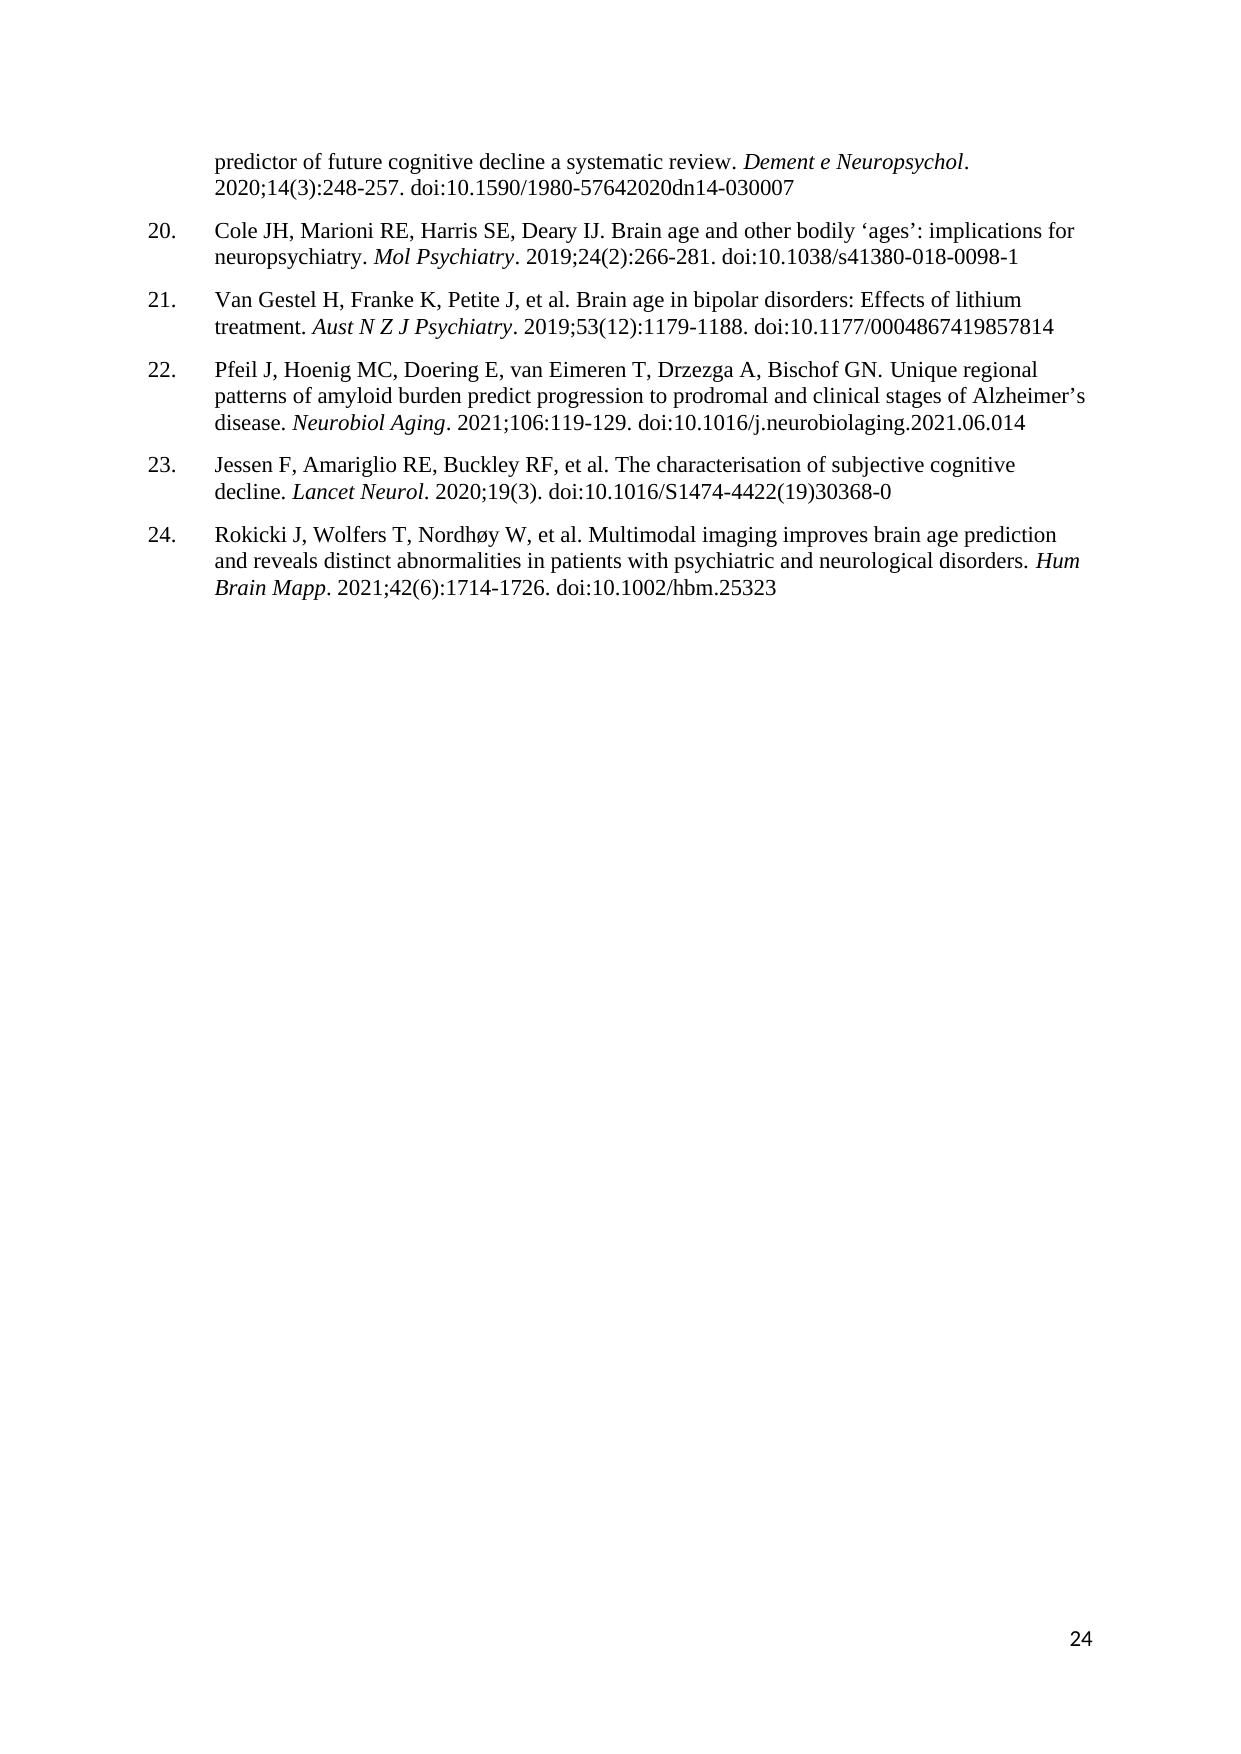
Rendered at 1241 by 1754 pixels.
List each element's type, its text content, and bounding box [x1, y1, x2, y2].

text 22. Pfeil J, Hoenig MC, Doering E, van Eimeren T, Drzezga A, Bischof GN. Unique regional patterns of amyloid burden predict progression to prodromal and clinical stages of Alzheimer’s disease. Neurobiol Aging. 2021;106:119-129. doi:10.1016/j.neurobiolaging.2021.06.014 [148, 356, 1092, 435]
text 21. Van Gestel H, Franke K, Petite J, et al. Brain age in bipolar disorders: Effects of lithium treatment. Aust N Z J Psychiatry. 2019;53(12):1179-1188. doi:10.1177/0004867419857814 [148, 286, 1092, 339]
text 20. Cole JH, Marioni RE, Harris SE, Deary IJ. Brain age and other bodily ‘ages’: implications for neuropsychiatry. Mol Psychiatry. 2019;24(2):266-281. doi:10.1038/s41380-018-0098-1 [148, 217, 1092, 270]
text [148, 148, 1092, 200]
text 23. Jessen F, Amariglio RE, Buckley RF, et al. The characterisation of subjective cognitive decline. Lancet Neurol. 2020;19(3). doi:10.1016/S1474-4422(19)30368-0 [148, 452, 1092, 504]
text 24. Rokicki J, Wolfers T, Nordhøy W, et al. Multimodal imaging improves brain age prediction and reveals distinct abnormalities in patients with psychiatric and neurological disorders. Hum Brain Mapp. 2021;42(6):1714-1726. doi:10.1002/hbm.25323 [148, 521, 1092, 600]
